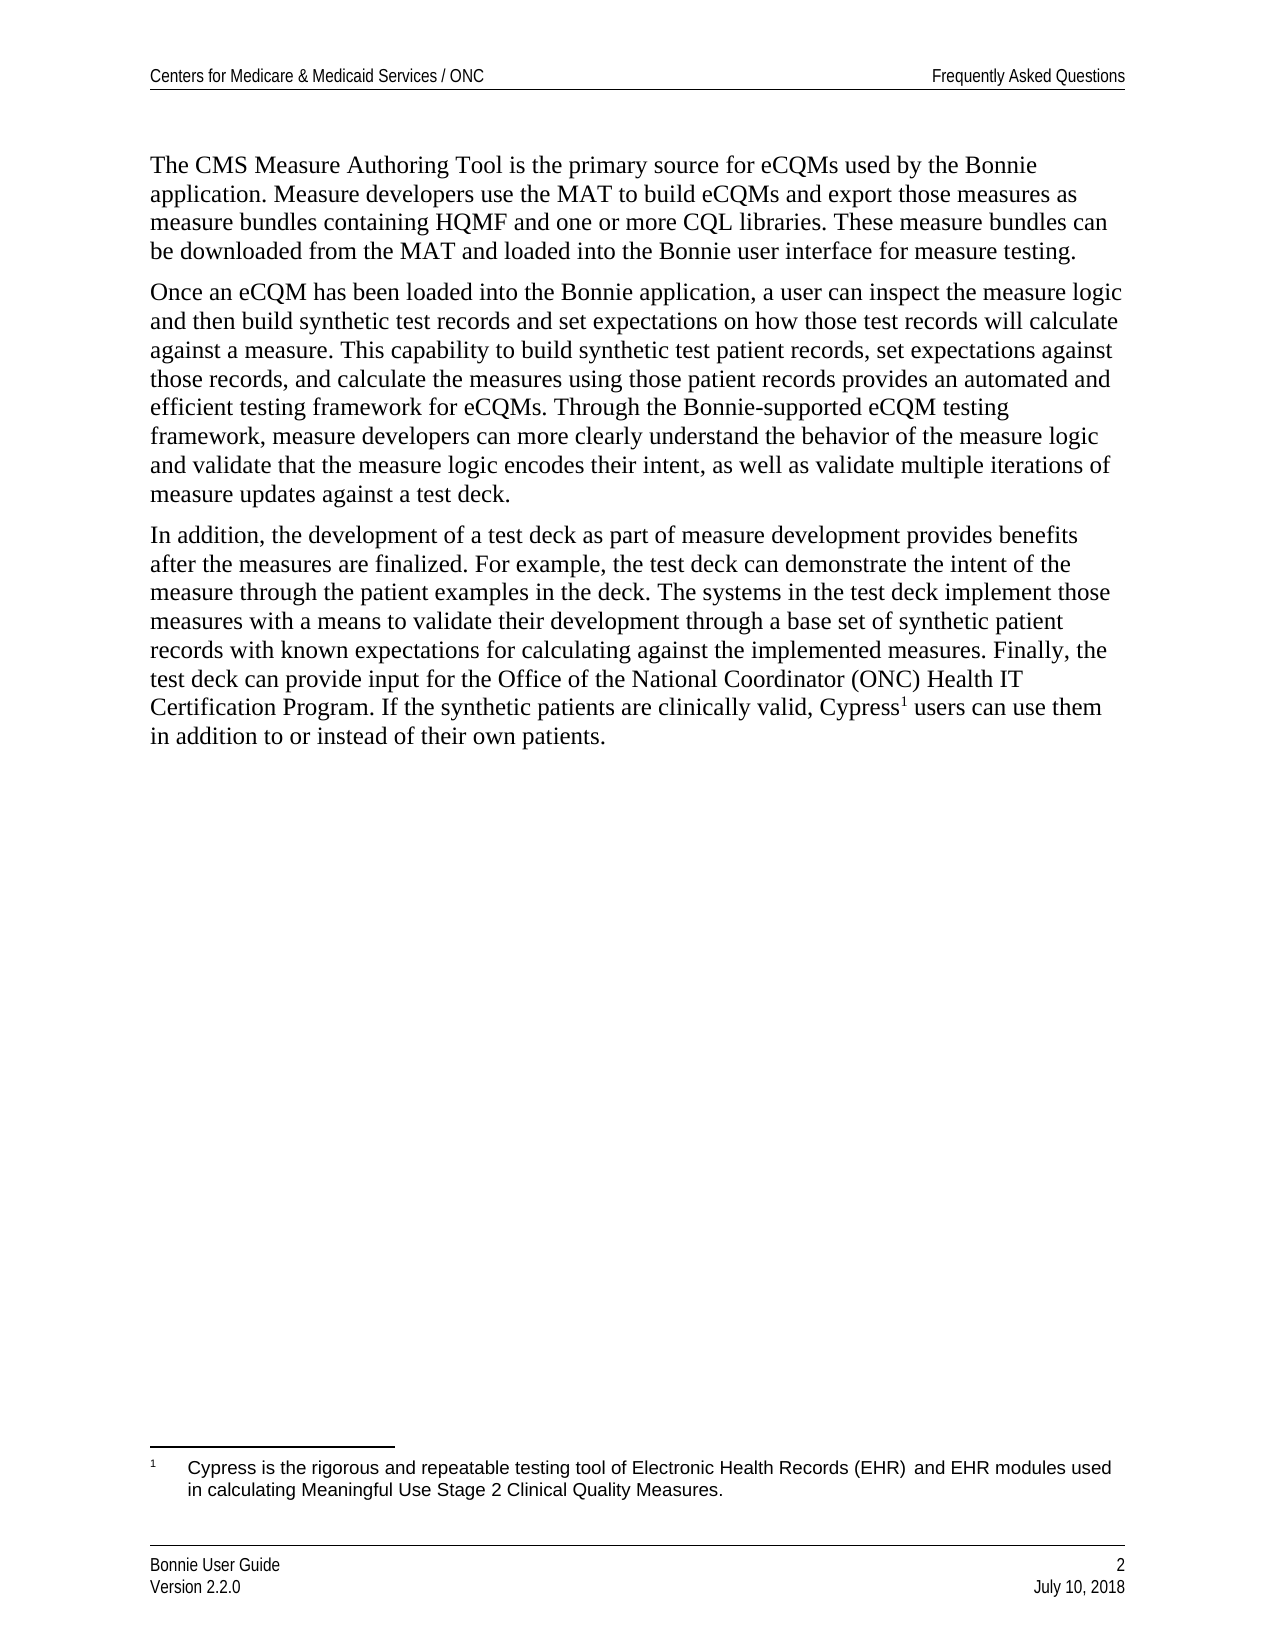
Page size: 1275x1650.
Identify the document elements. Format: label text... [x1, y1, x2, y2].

text In addition, the development of a test deck as part of measure development provides benefits after the measures are finalized. For example, the test deck can demonstrate the intent of the measure through the patient examples in the deck. The systems in the test deck implement those measures with a means to validate their development through a base set of synthetic patient records with known expectations for calculating against the implemented measures. Finally, the test deck can provide input for the Office of the National Coordinator (ONC) Health IT Certification Program. If the synthetic patients are clinically valid, Cypress users can use them in addition to or instead of their own patients. [150, 520, 1125, 750]
text The CMS Measure Authoring Tool is the primary source for eCQMs used by the Bonnie application. Measure developers use the MAT to build eCQMs and export those measures as measure bundles containing HQMF and one or more CQL libraries. These measure bundles can be downloaded from the MAT and loaded into the Bonnie user interface for measure testing. [150, 150, 1125, 265]
text Once an eCQM has been loaded into the Bonnie application, a user can inspect the measure logic and then build synthetic test records and set expectations on how those test records will calculate against a measure. This capability to build synthetic test patient records, set expectations against those records, and calculate the measures using those patient records provides an automated and efficient testing framework for eCQMs. Through the Bonnie-supported eCQM testing framework, measure developers can more clearly understand the behavior of the measure logic and validate that the measure logic encodes their intent, as well as validate multiple iterations of measure updates against a test deck. [150, 277, 1125, 507]
